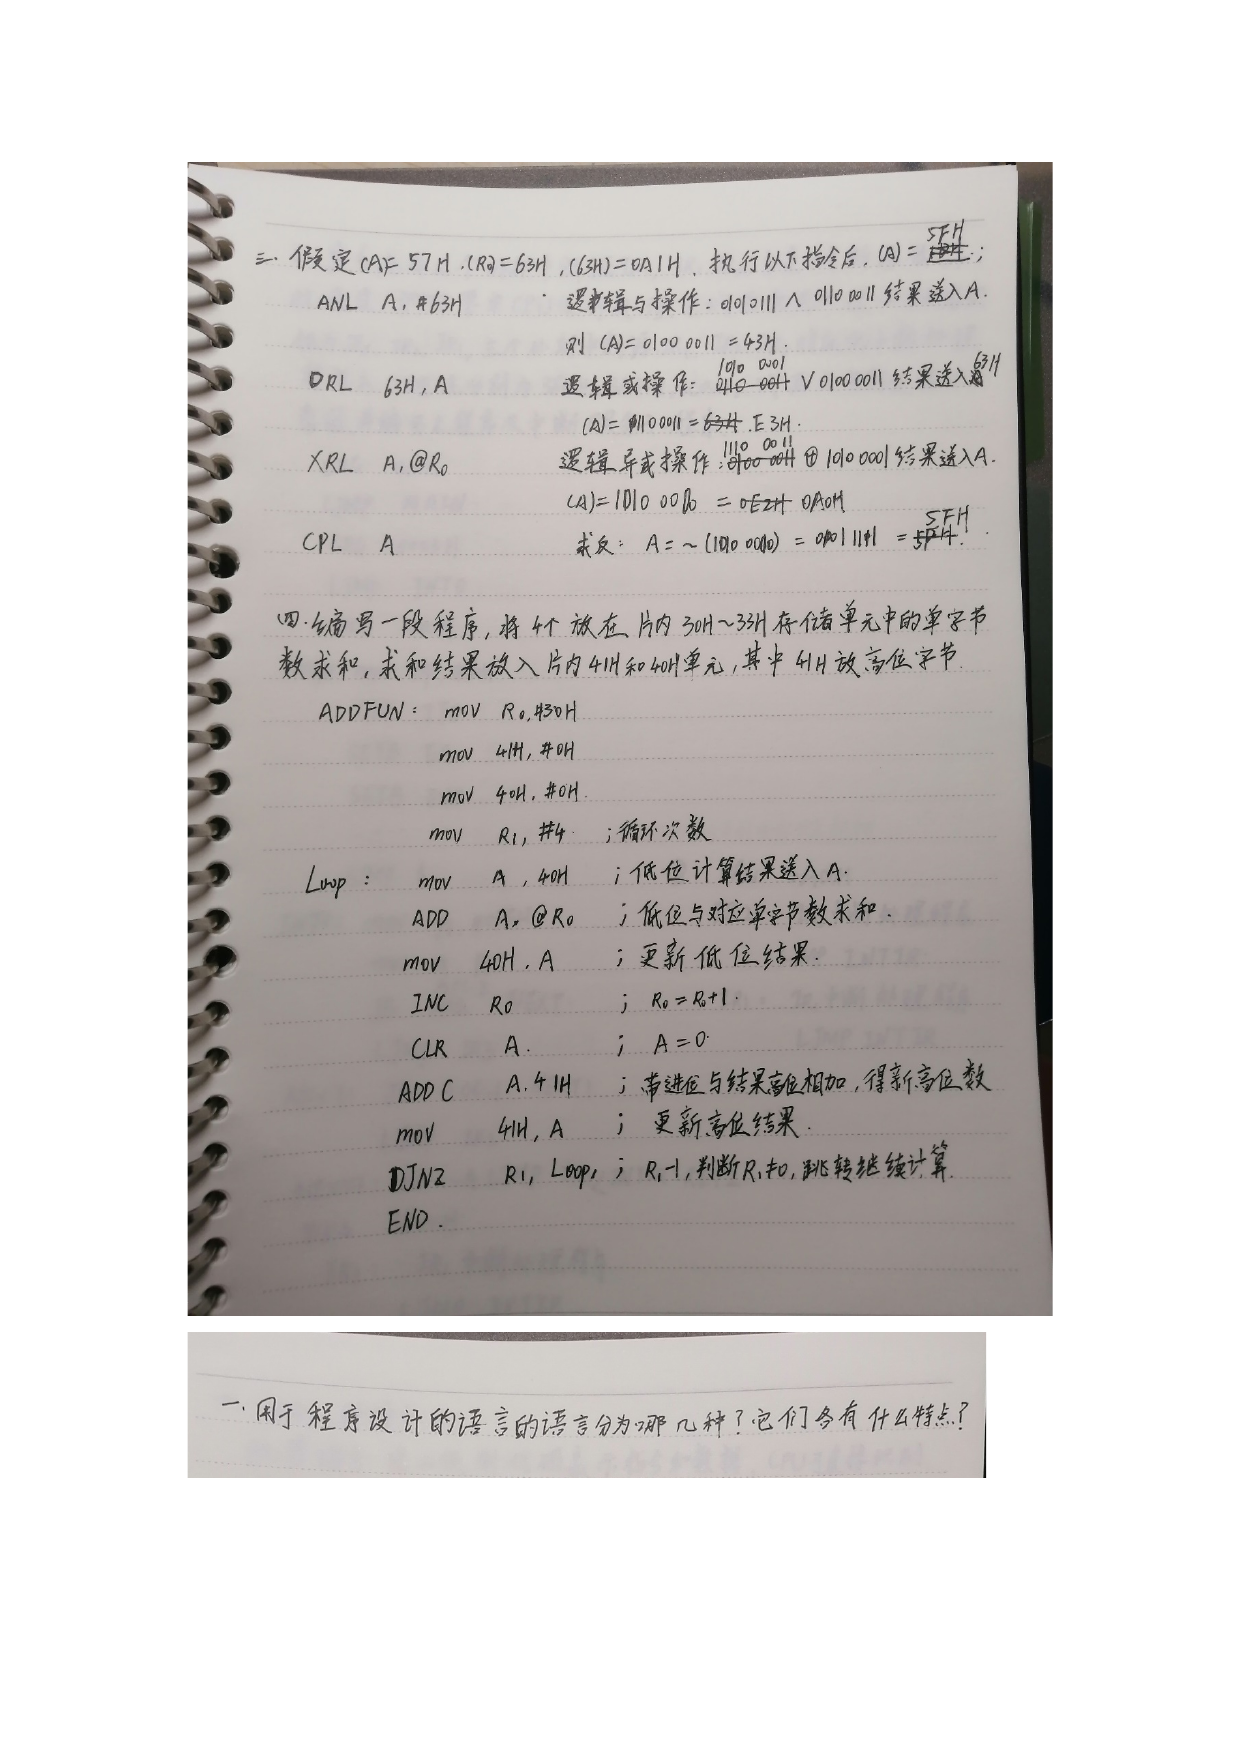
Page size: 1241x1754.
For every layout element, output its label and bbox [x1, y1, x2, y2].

picture [187, 162, 1053, 1316]
picture [187, 1332, 987, 1478]
